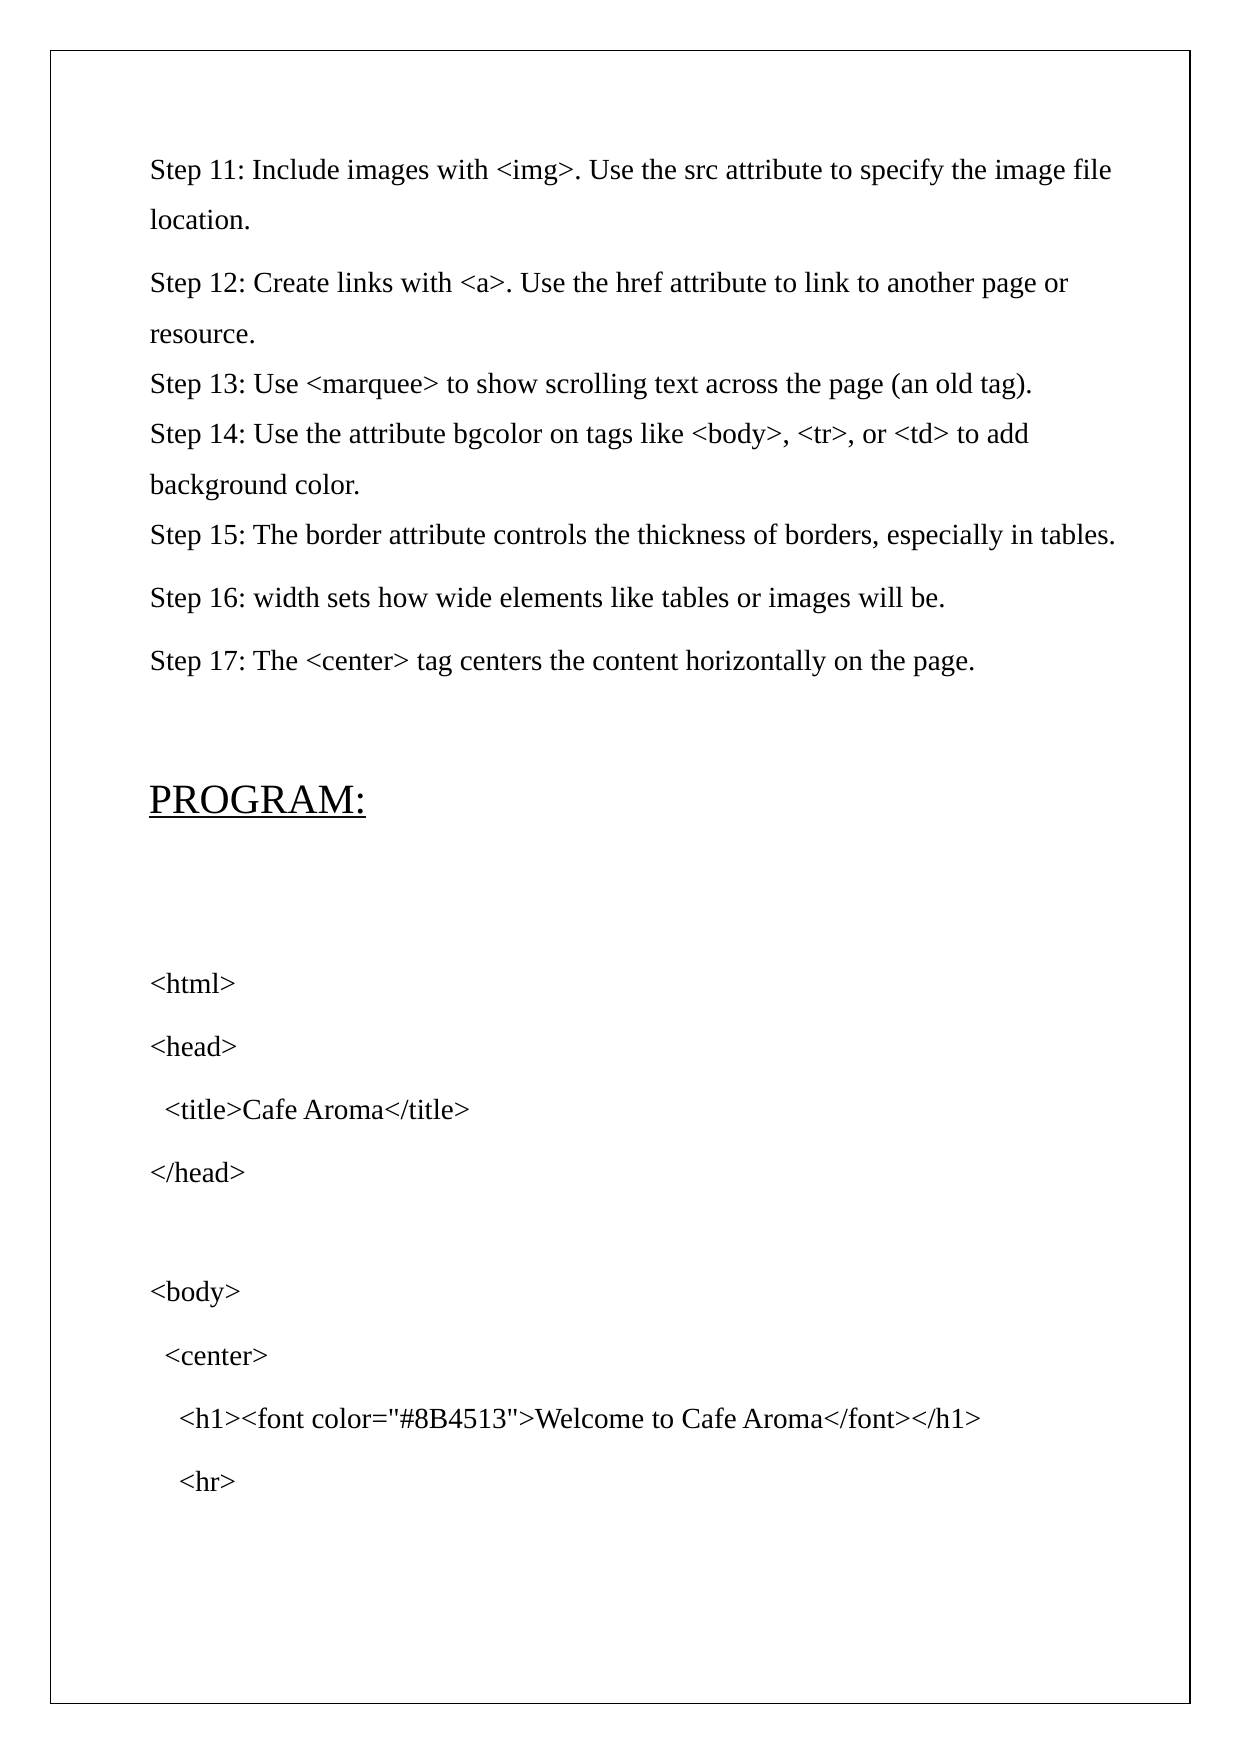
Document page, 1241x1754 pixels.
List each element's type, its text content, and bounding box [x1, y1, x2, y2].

text <head> [149, 1029, 1170, 1063]
text Step 16: width sets how wide elements like tables or images will be. [149, 580, 1170, 614]
text </head> [149, 1156, 1170, 1189]
text <h1><font color="#8B4513">Welcome to Cafe Aroma</font></h1> [149, 1401, 1170, 1434]
text PROGRAM: [148, 774, 1181, 822]
text <body> [149, 1274, 1170, 1308]
text Step 15: The border attribute controls the thickness of borders, especially in tables. [149, 517, 1170, 551]
text Step 17: The <center> tag centers the content horizontally on the page. [149, 643, 1170, 677]
text Step 11: Include images with <img>. Use the src attribute to specify the image file location. [149, 152, 1170, 236]
text Step 13: Use <marquee> to show scrolling text across the page (an old tag). Step 14: Use the attribute bgcolor on tags like <body>, <tr>, or <td> to add background color. [149, 366, 1091, 500]
text <html> [149, 966, 1170, 999]
text <center> [149, 1338, 1170, 1371]
text Step 12: Create links with <a>. Use the href attribute to link to another page or resource. [149, 266, 1170, 349]
text <hr> [149, 1464, 1170, 1498]
text <title>Cafe Aroma</title> [149, 1092, 1170, 1126]
